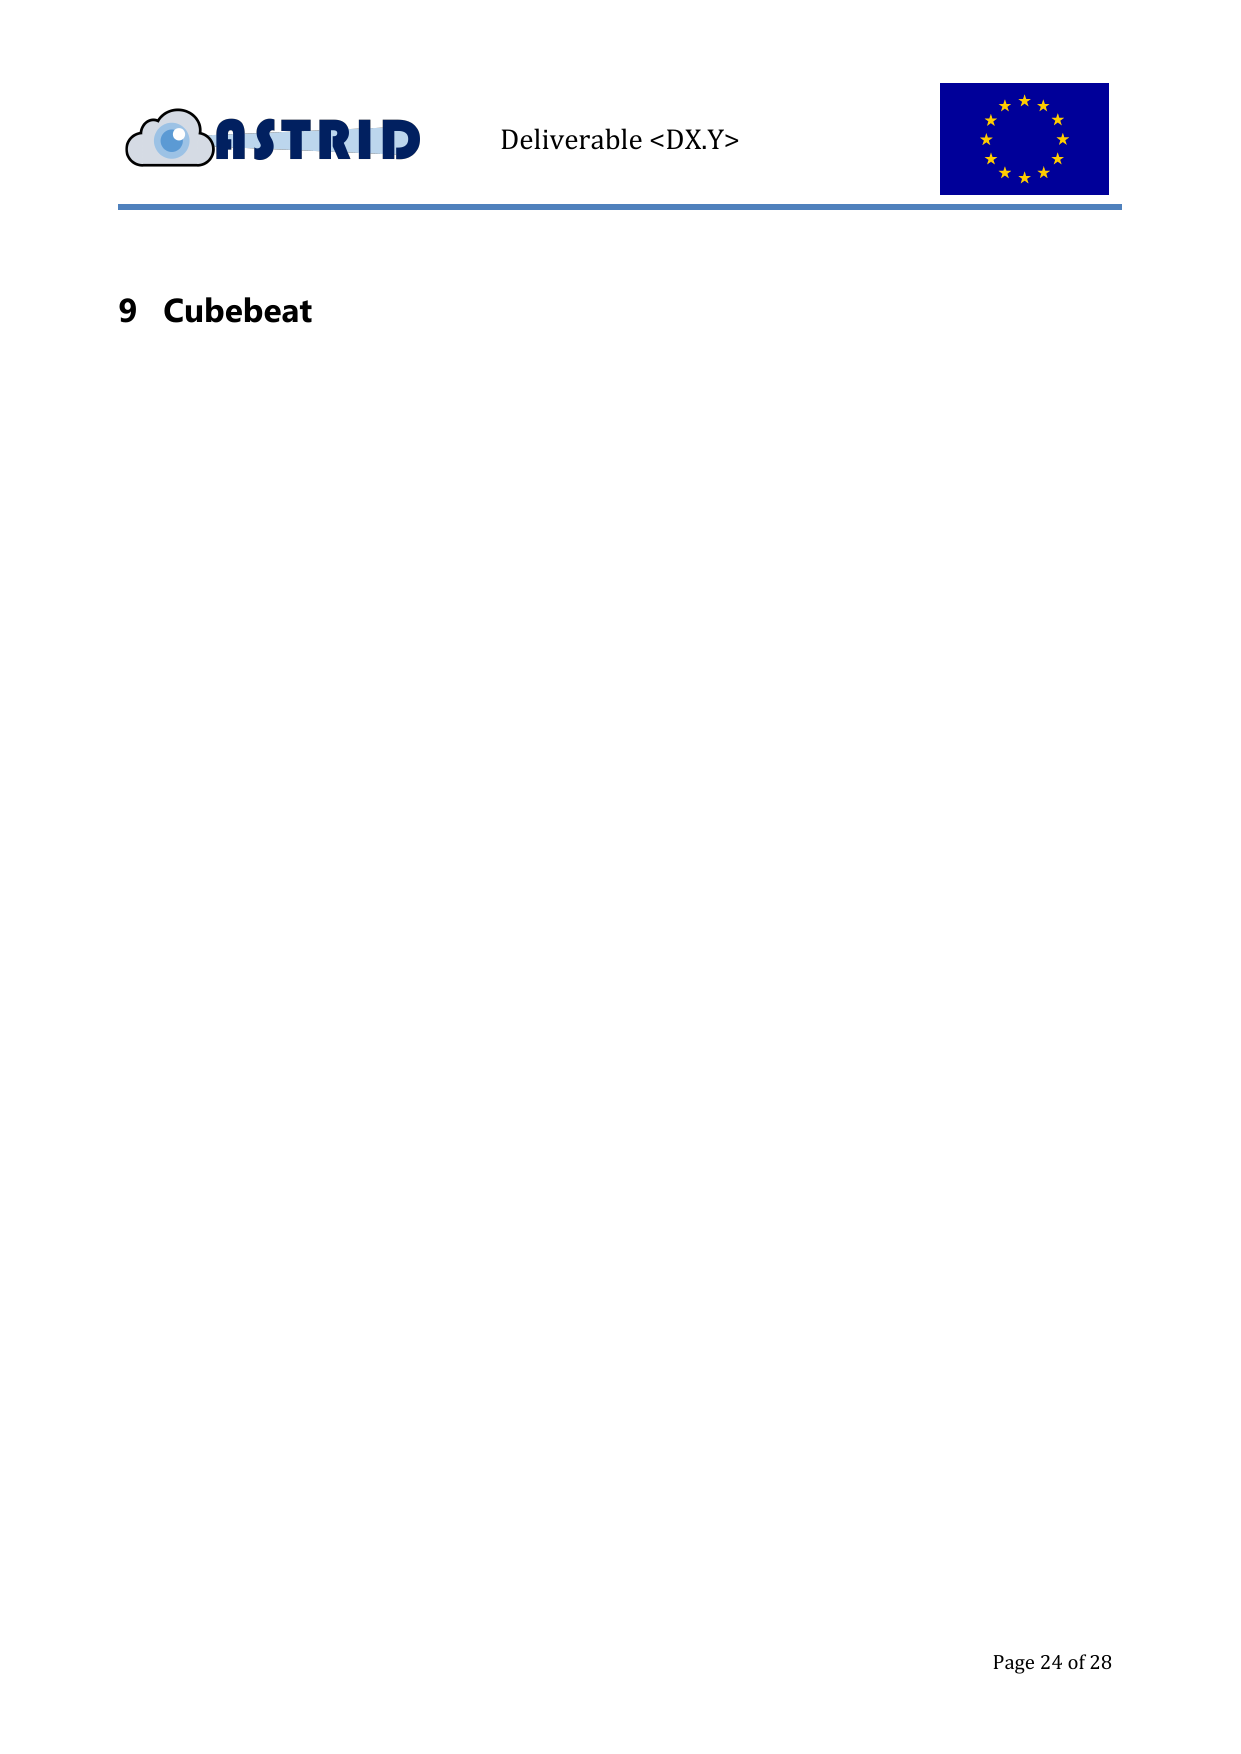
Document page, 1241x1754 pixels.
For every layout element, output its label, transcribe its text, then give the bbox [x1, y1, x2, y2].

picture [940, 83, 1109, 195]
picture [125, 106, 423, 171]
subtitle Cubebeat [118, 286, 1122, 331]
